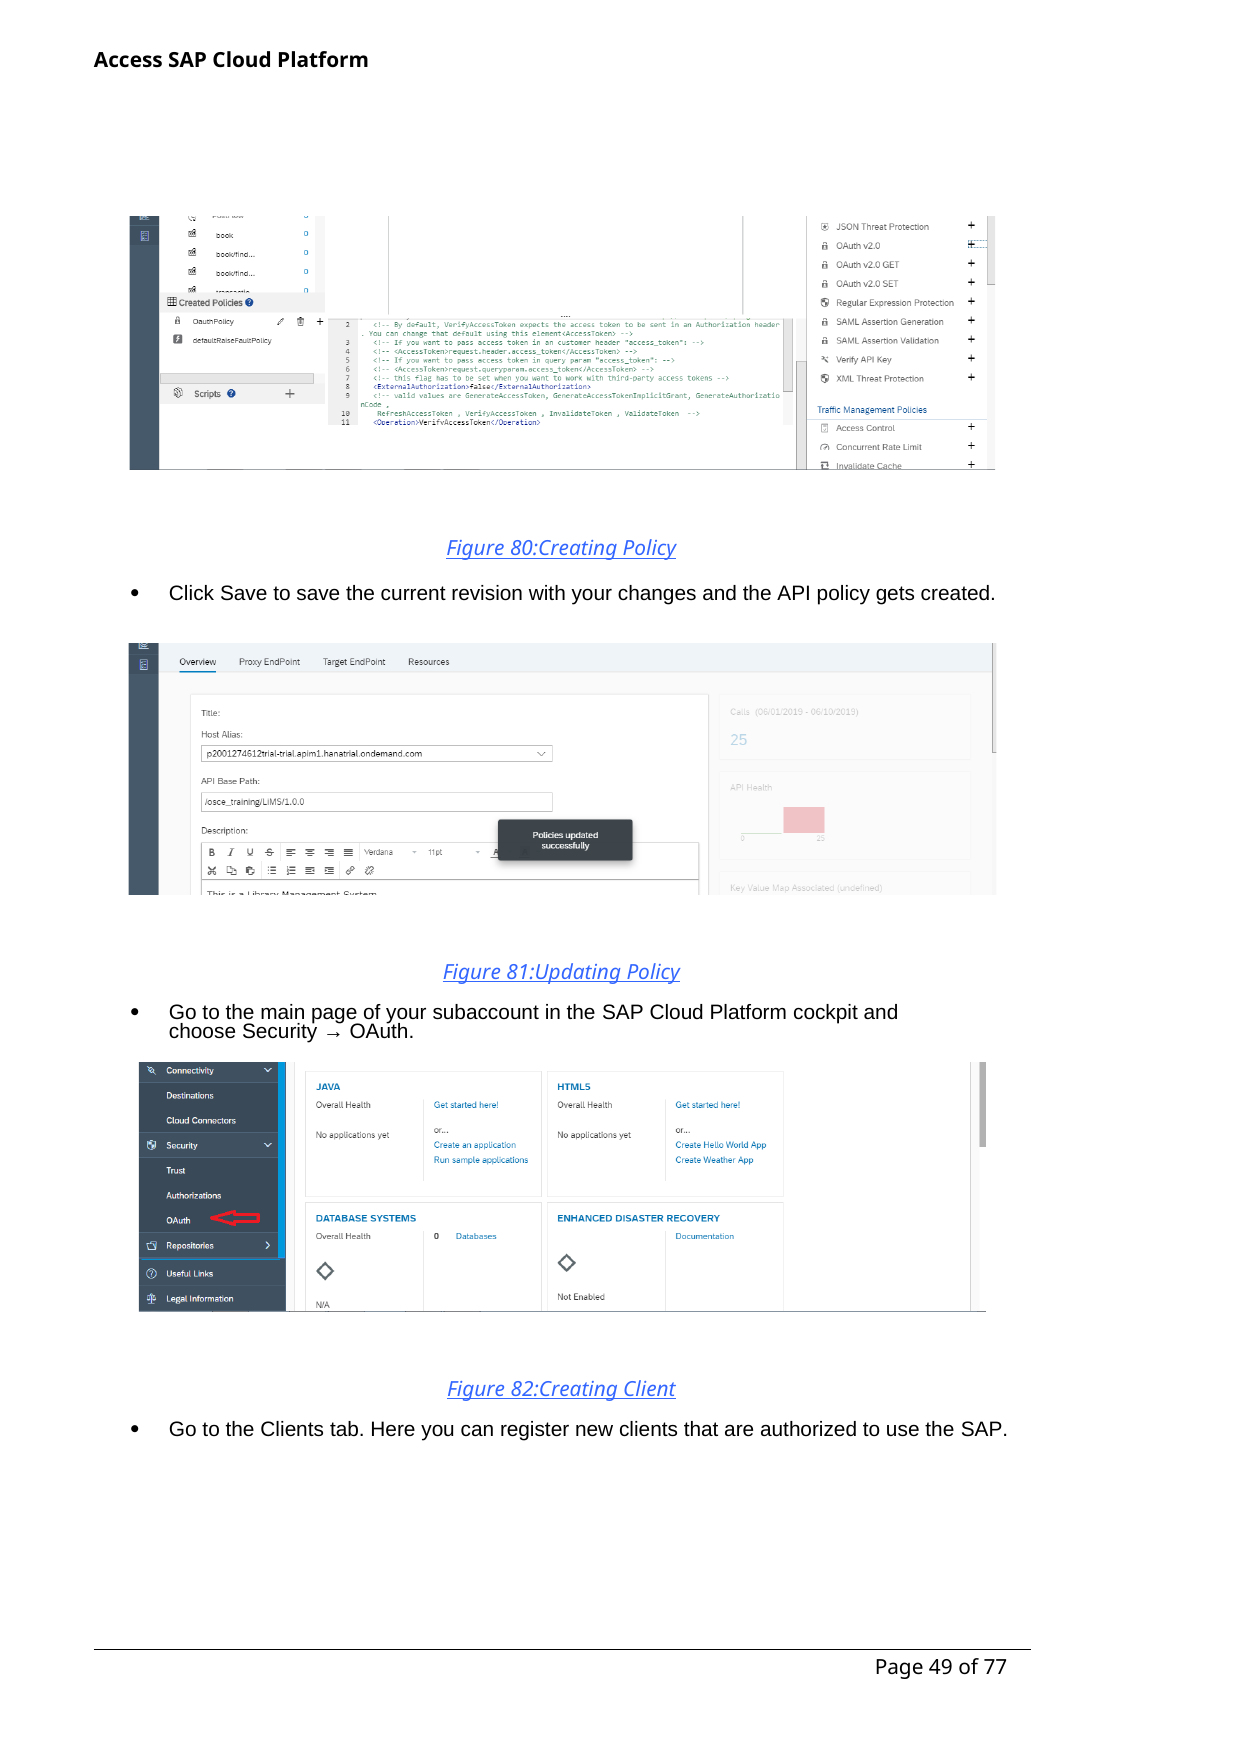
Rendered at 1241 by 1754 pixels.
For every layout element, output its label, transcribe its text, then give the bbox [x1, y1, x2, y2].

list Go to the main page of your subaccount in the SAP Cloud Platform cockpit and choose Security → OAuth. [131, 1004, 1031, 1043]
picture [129, 216, 996, 470]
list Click Save to save the current revision with your changes and the API policy gets created. [131, 581, 1031, 605]
picture [128, 643, 997, 895]
list Go to the Clients tab. Here you can register new clients that are authorized to use the SAP. [131, 1421, 1031, 1440]
picture [138, 1062, 986, 1312]
